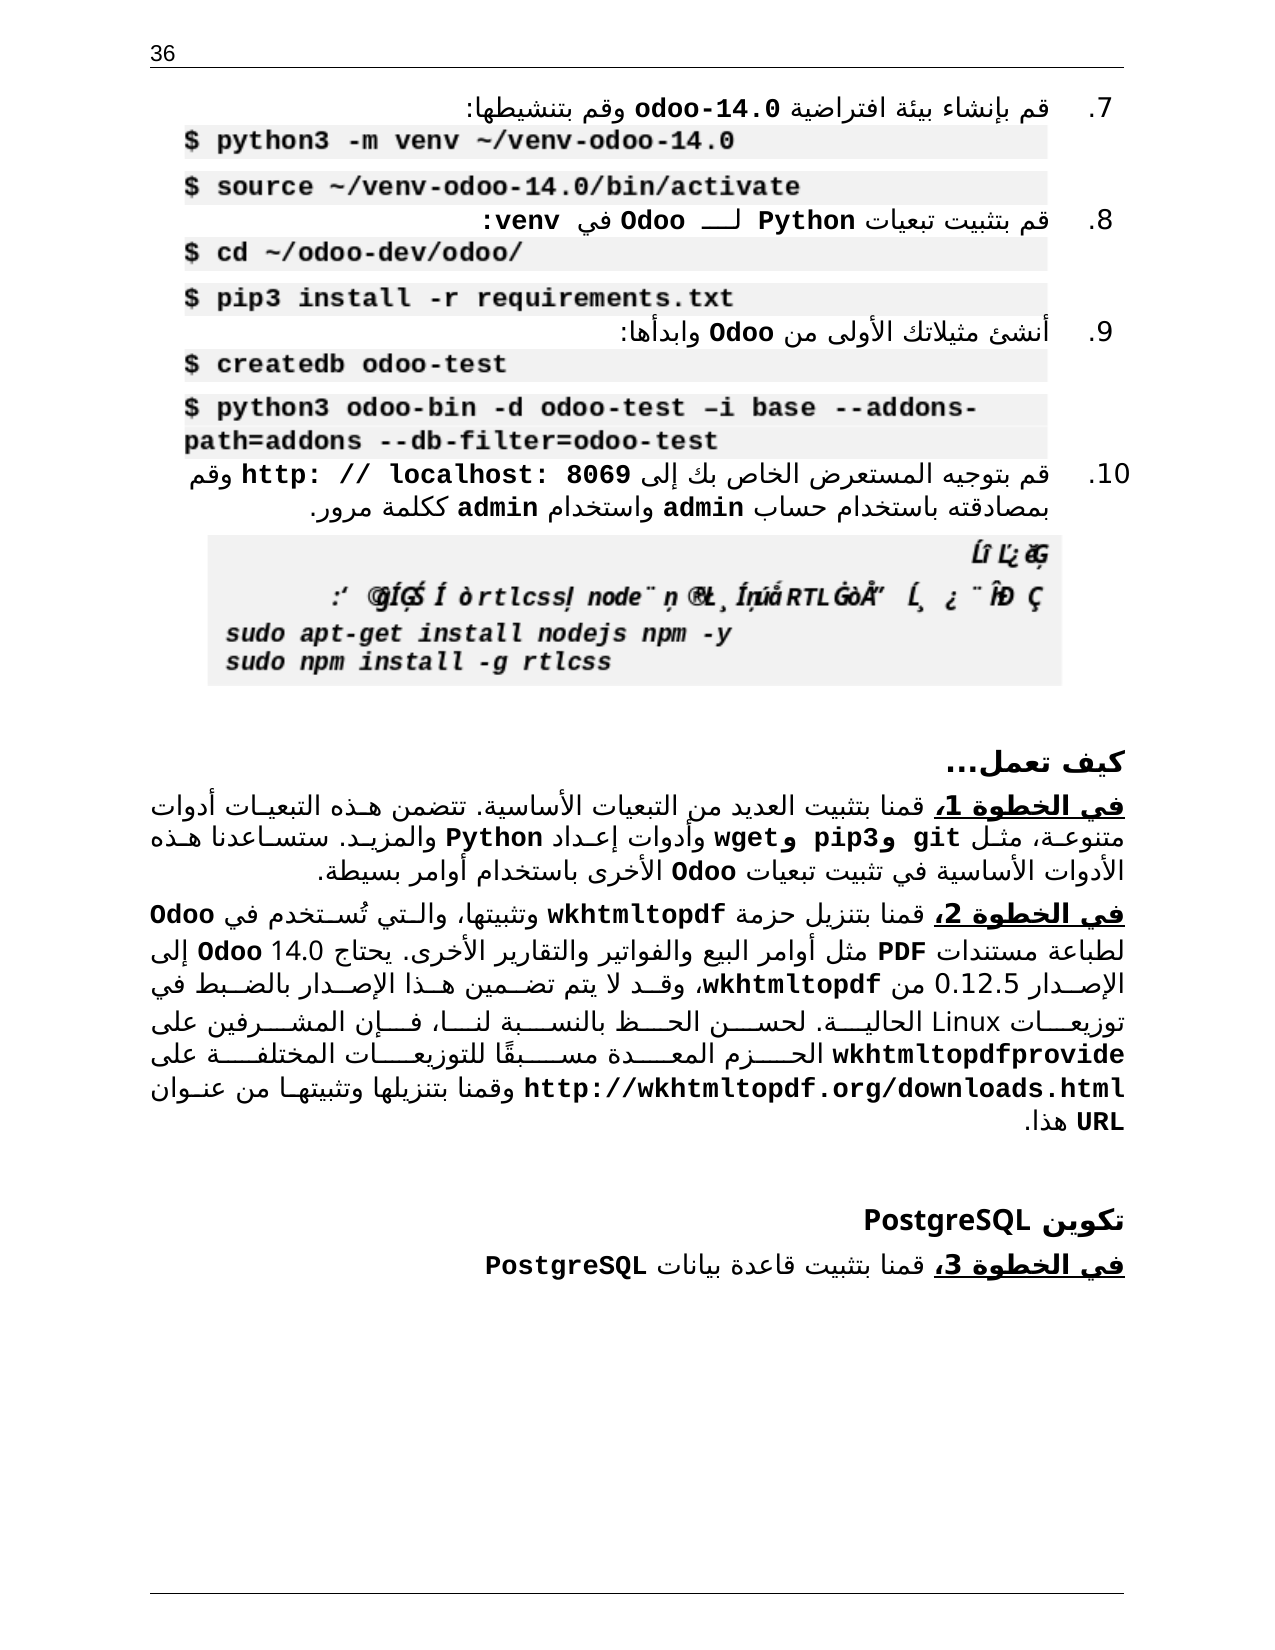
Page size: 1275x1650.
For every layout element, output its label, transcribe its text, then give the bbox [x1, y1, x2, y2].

list قم بتوجيه المستعرض الخاص بك إلى http: // localhost: 8069 وقم بمصادقته باستخدام حساب admin واستخدام admin ككلمة مرور. [150, 458, 1087, 525]
list أنشئ مثيلاتك الأولى من Odoo وابدأها: [150, 316, 1087, 349]
text تكوين PostgreSQL [150, 1199, 1125, 1239]
text في الخطوة 3، قمنا بتثبيت قاعدة بيانات PostgreSQL [150, 1249, 1125, 1282]
text في الخطوة 1، قمنا بتثبيت العديد من التبعيات الأساسية. تتضمن هذه التبعيات أدوات متنوعة، مثل git وpip3 وwget وأدوات إعداد Python والمزيد. ستساعدنا هذه الأدوات الأساسية في تثبيت تبعيات Odoo الأخرى باستخدام أوامر بسيطة. [150, 790, 1125, 888]
text في الخطوة 2، قمنا بتنزيل حزمة wkhtmltopdf وتثبيتها، والتي تُستخدم في Odoo لطباعة مستندات PDF مثل أوامر البيع والفواتير والتقارير الأخرى. يحتاج Odoo 14.0 إلى الإصدار 0.12.5 من wkhtmltopdf، وقد لا يتم تضمين هذا الإصدار بالضبط في توزيعات Linux الحالية. لحسن الحظ بالنسبة لنا، فإن المشرفين على wkhtmltopdfprovide الحزم المعدة مسبقًا للتوزيعات المختلفة على http://wkhtmltopdf.org/downloads.html وقمنا بتنزيلها وتثبيتها من عنوان URL هذا. [150, 898, 1125, 1138]
list قم بتثبيت تبعيات Python لــــ Odoo في venv: [150, 204, 1087, 237]
text كيف تعمل... [150, 746, 1125, 779]
list قم بإنشاء بيئة افتراضية odoo-14.0 وقم بتنشيطها: [150, 92, 1087, 126]
